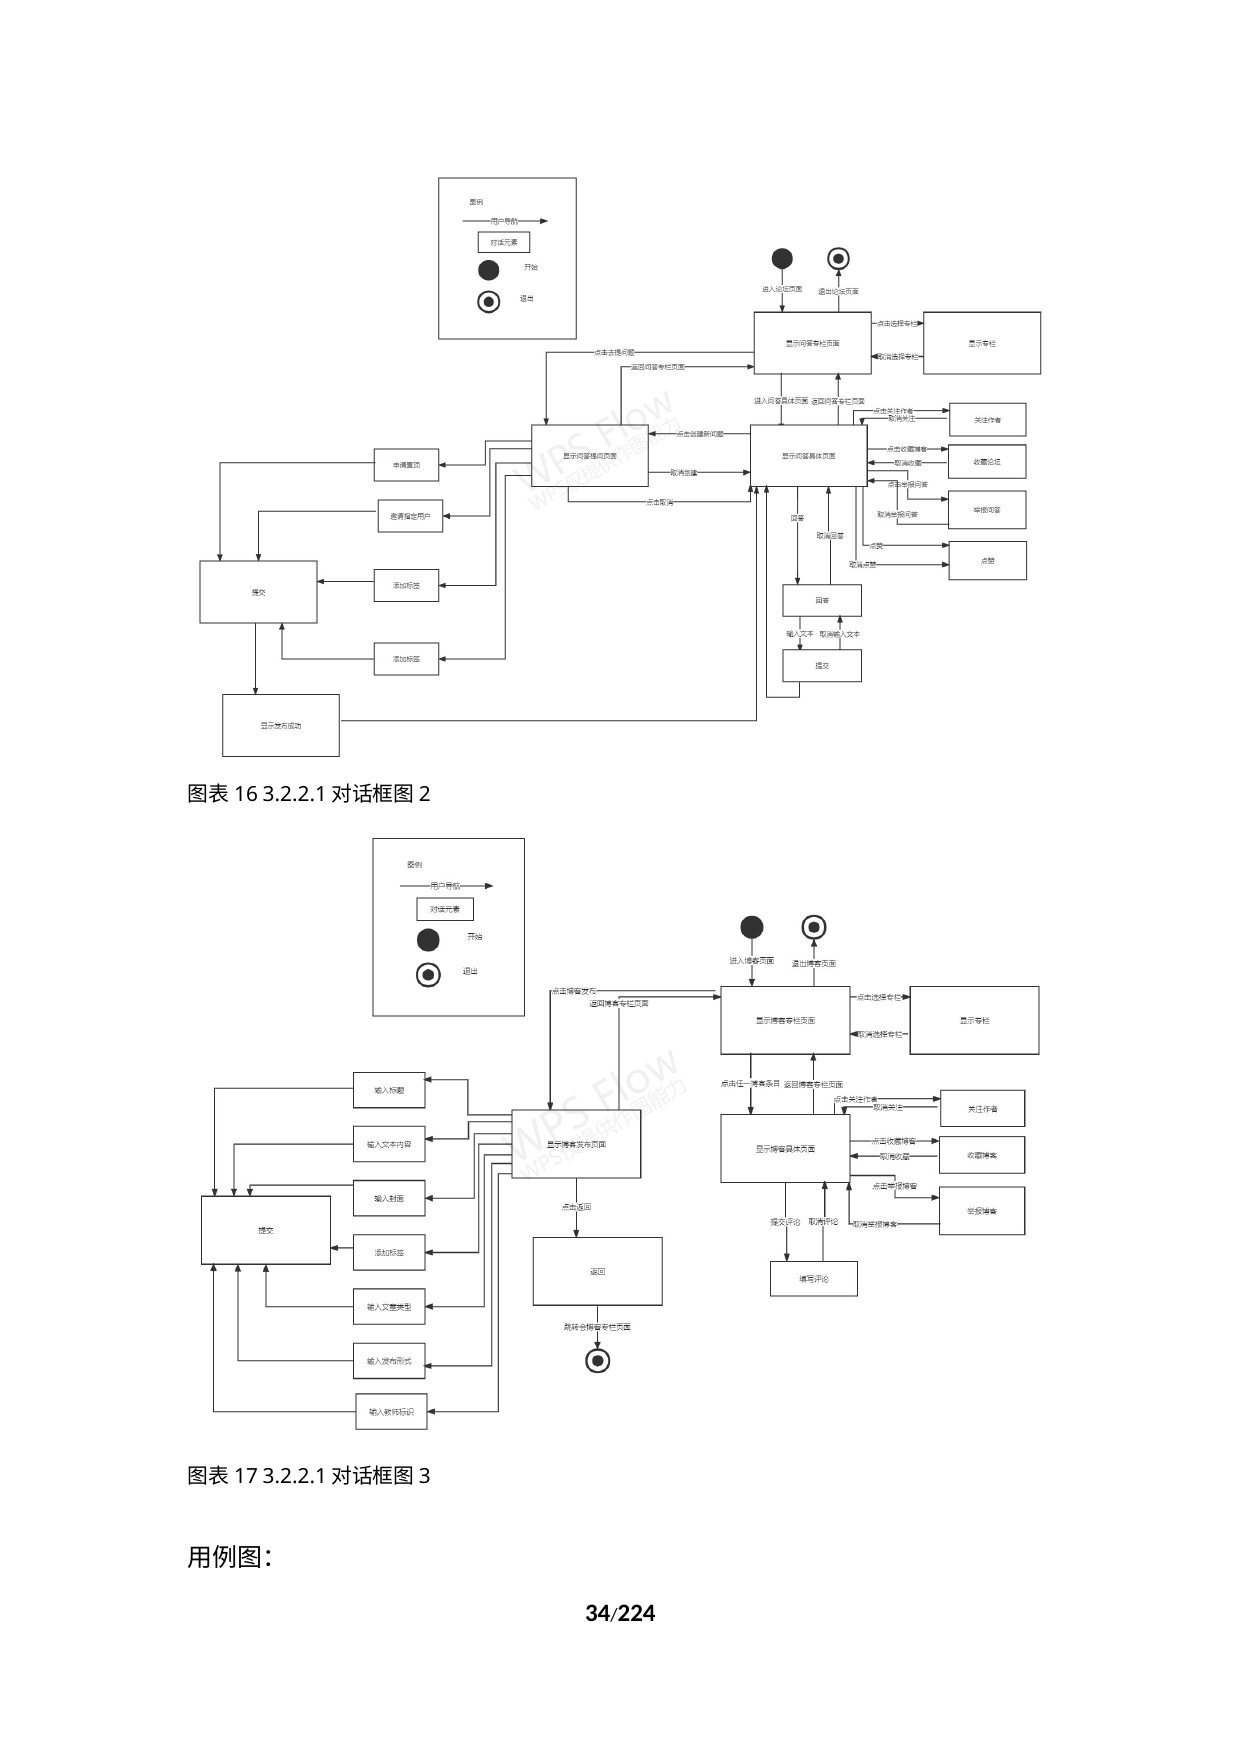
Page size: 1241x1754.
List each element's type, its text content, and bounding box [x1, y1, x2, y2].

text 图表 17 3.2.2.1对话框图3 [187, 1458, 1053, 1491]
text 图表 16 3.2.2.1对话框图2 [187, 776, 1053, 808]
picture [187, 166, 1053, 769]
picture [187, 824, 1053, 1443]
text 用例图： [187, 1523, 1053, 1588]
